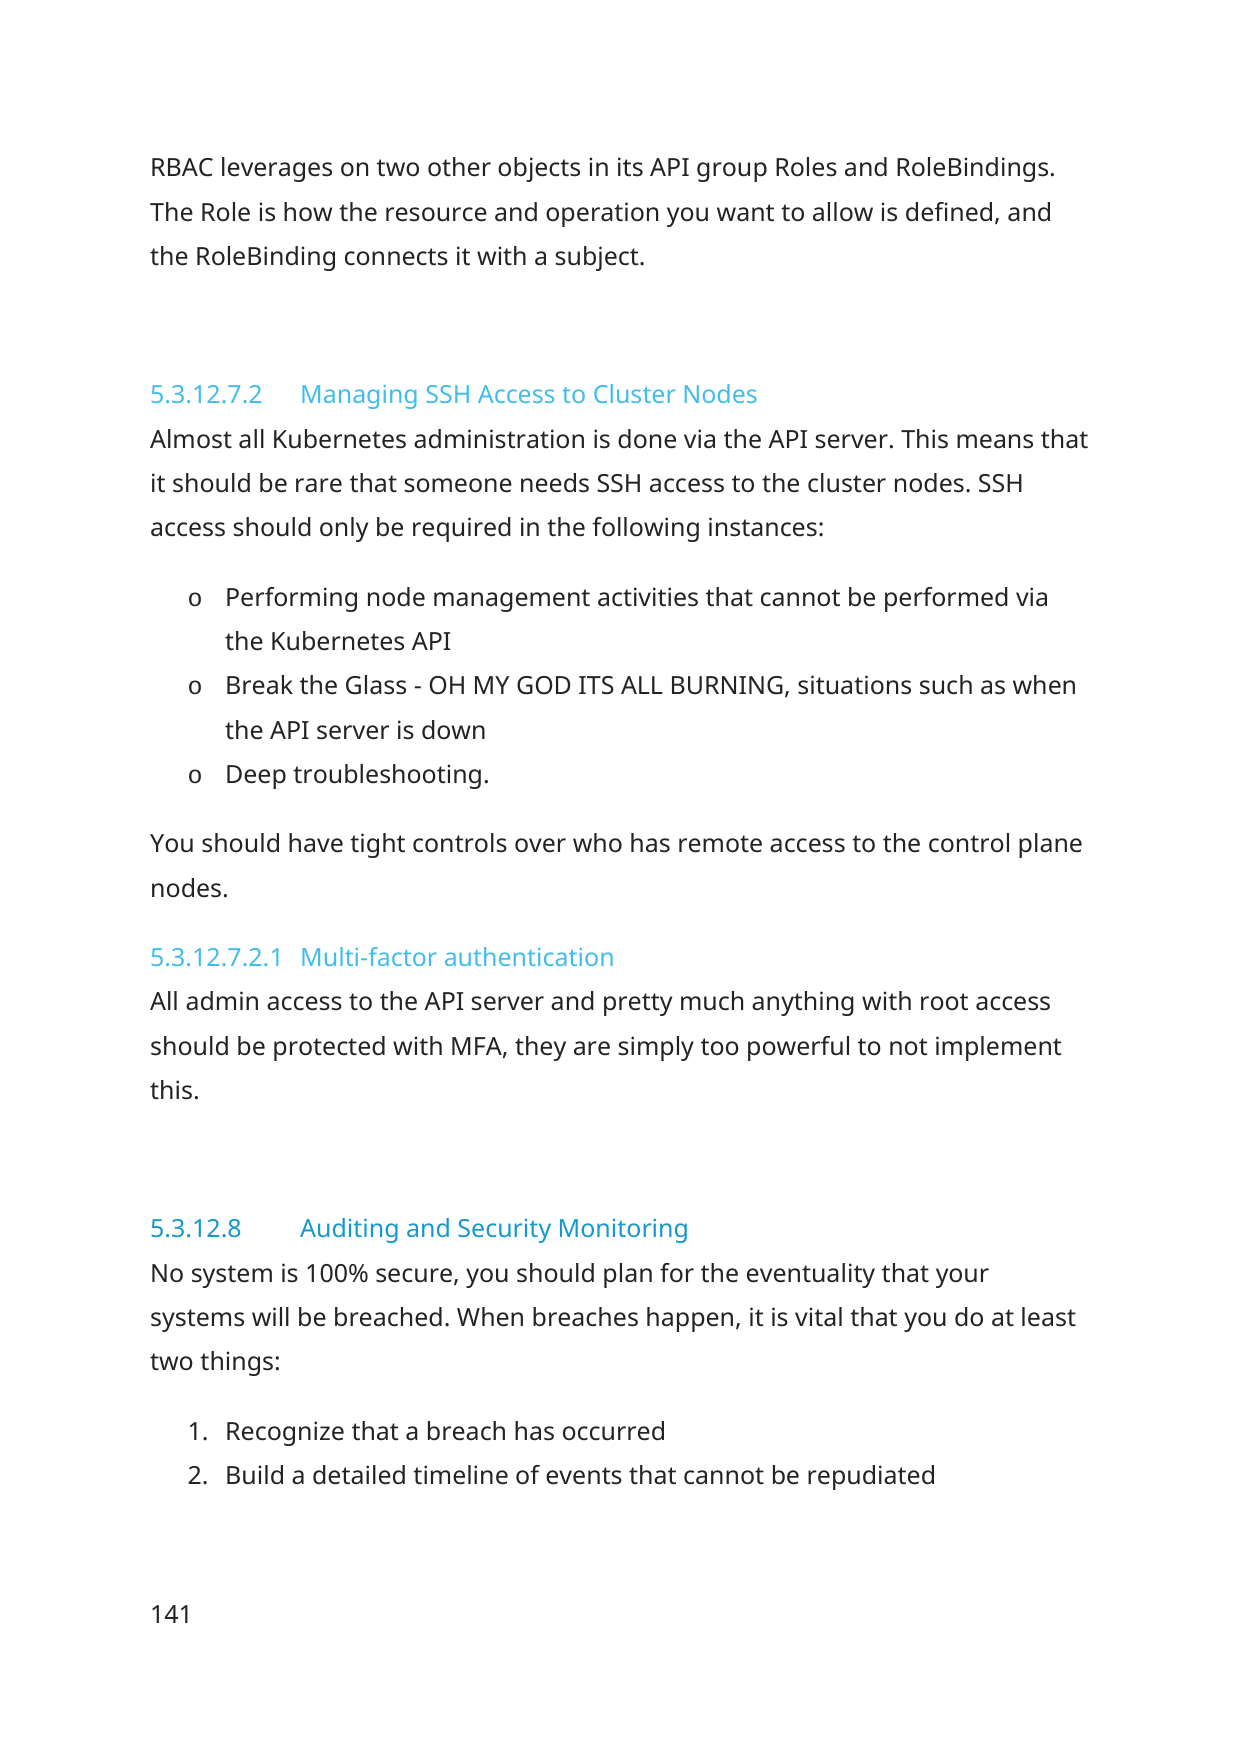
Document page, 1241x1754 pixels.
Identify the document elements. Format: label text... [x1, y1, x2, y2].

text All admin access to the API server and pretty much anything with root access should be protected with MFA, they are simply too powerful to not implement this. [150, 984, 1090, 1107]
text No system is 100% secure, you should plan for the eventuality that your systems will be breached. When breaches happen, it is vital that you do at least two things: [150, 1255, 1090, 1378]
list Recognize that a breach has occurred [187, 1413, 1090, 1447]
text Almost all Kubernetes administration is done via the API server. This means that it should be rare that someone needs SSH access to the cluster nodes. SSH access should only be required in the following instances: [150, 421, 1090, 544]
list Performing node management activities that cannot be performed via the Kubernetes API [187, 579, 1090, 658]
subtitle Multi-factor authentication [150, 940, 1090, 974]
subtitle Managing SSH Access to Cluster Nodes [150, 377, 1090, 411]
text RBAC leverages on two other objects in its API group Roles and RoleBindings. The Role is how the resource and operation you want to allow is defined, and the RoleBinding connects it with a subject. [150, 150, 1090, 273]
text You should have tight controls over who has remote access to the control plane nodes. [150, 826, 1090, 904]
list Break the Glass - OH MY GOD ITS ALL BURNING, situations such as when the API server is down [187, 668, 1090, 746]
subtitle Auditing and Security Monitoring [150, 1211, 1090, 1245]
list Build a detailed timeline of events that cannot be repudiated [187, 1457, 1090, 1491]
list Deep troubleshooting. [187, 757, 1090, 791]
